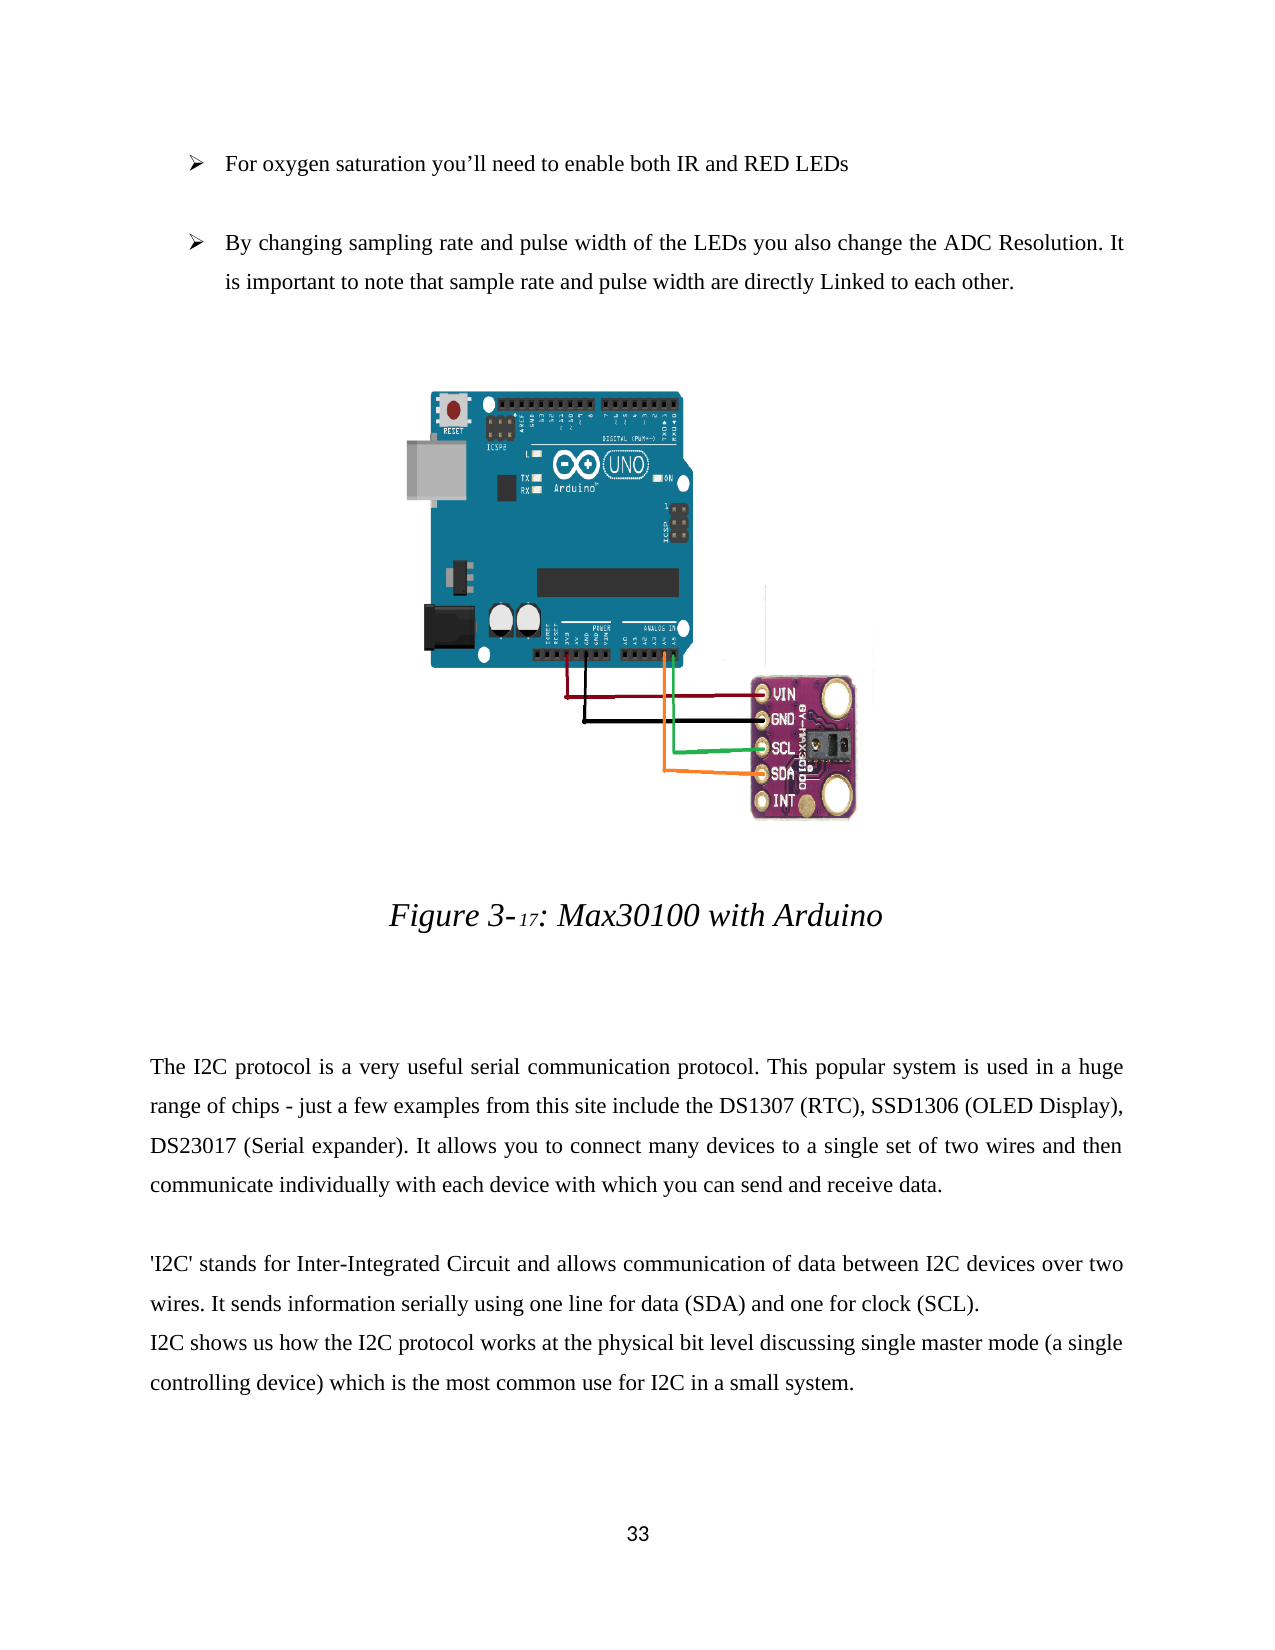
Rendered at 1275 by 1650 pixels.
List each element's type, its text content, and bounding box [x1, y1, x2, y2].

text The I2C protocol is a very useful serial communication protocol. This popular system is used in a huge range of chips - just a few examples from this site include the DS1307 (RTC), SSD1306 (OLED Display), DS23017 (Serial expander). It allows you to connect many devices to a single set of two wires and then communicate individually with each device with which you can send and receive data. [150, 1053, 1125, 1198]
picture [393, 386, 958, 865]
list For oxygen saturation you’ll need to enable both IR and RED LEDs [187, 150, 1125, 176]
text I2C shows us how the I2C protocol works at the physical bit level discussing single master mode (a single controlling device) which is the most common use for I2C in a small system. [150, 1329, 1125, 1395]
list By changing sampling rate and pulse width of the LEDs you also change the ADC Resolution. It is important to note that sample rate and pulse width are directly Linked to each other. [187, 229, 1125, 295]
text 'I2C' stands for Inter-Integrated Circuit and allows communication of data between I2C devices over two wires. It sends information serially using one line for data (SDA) and one for clock (SCL). [150, 1250, 1125, 1316]
